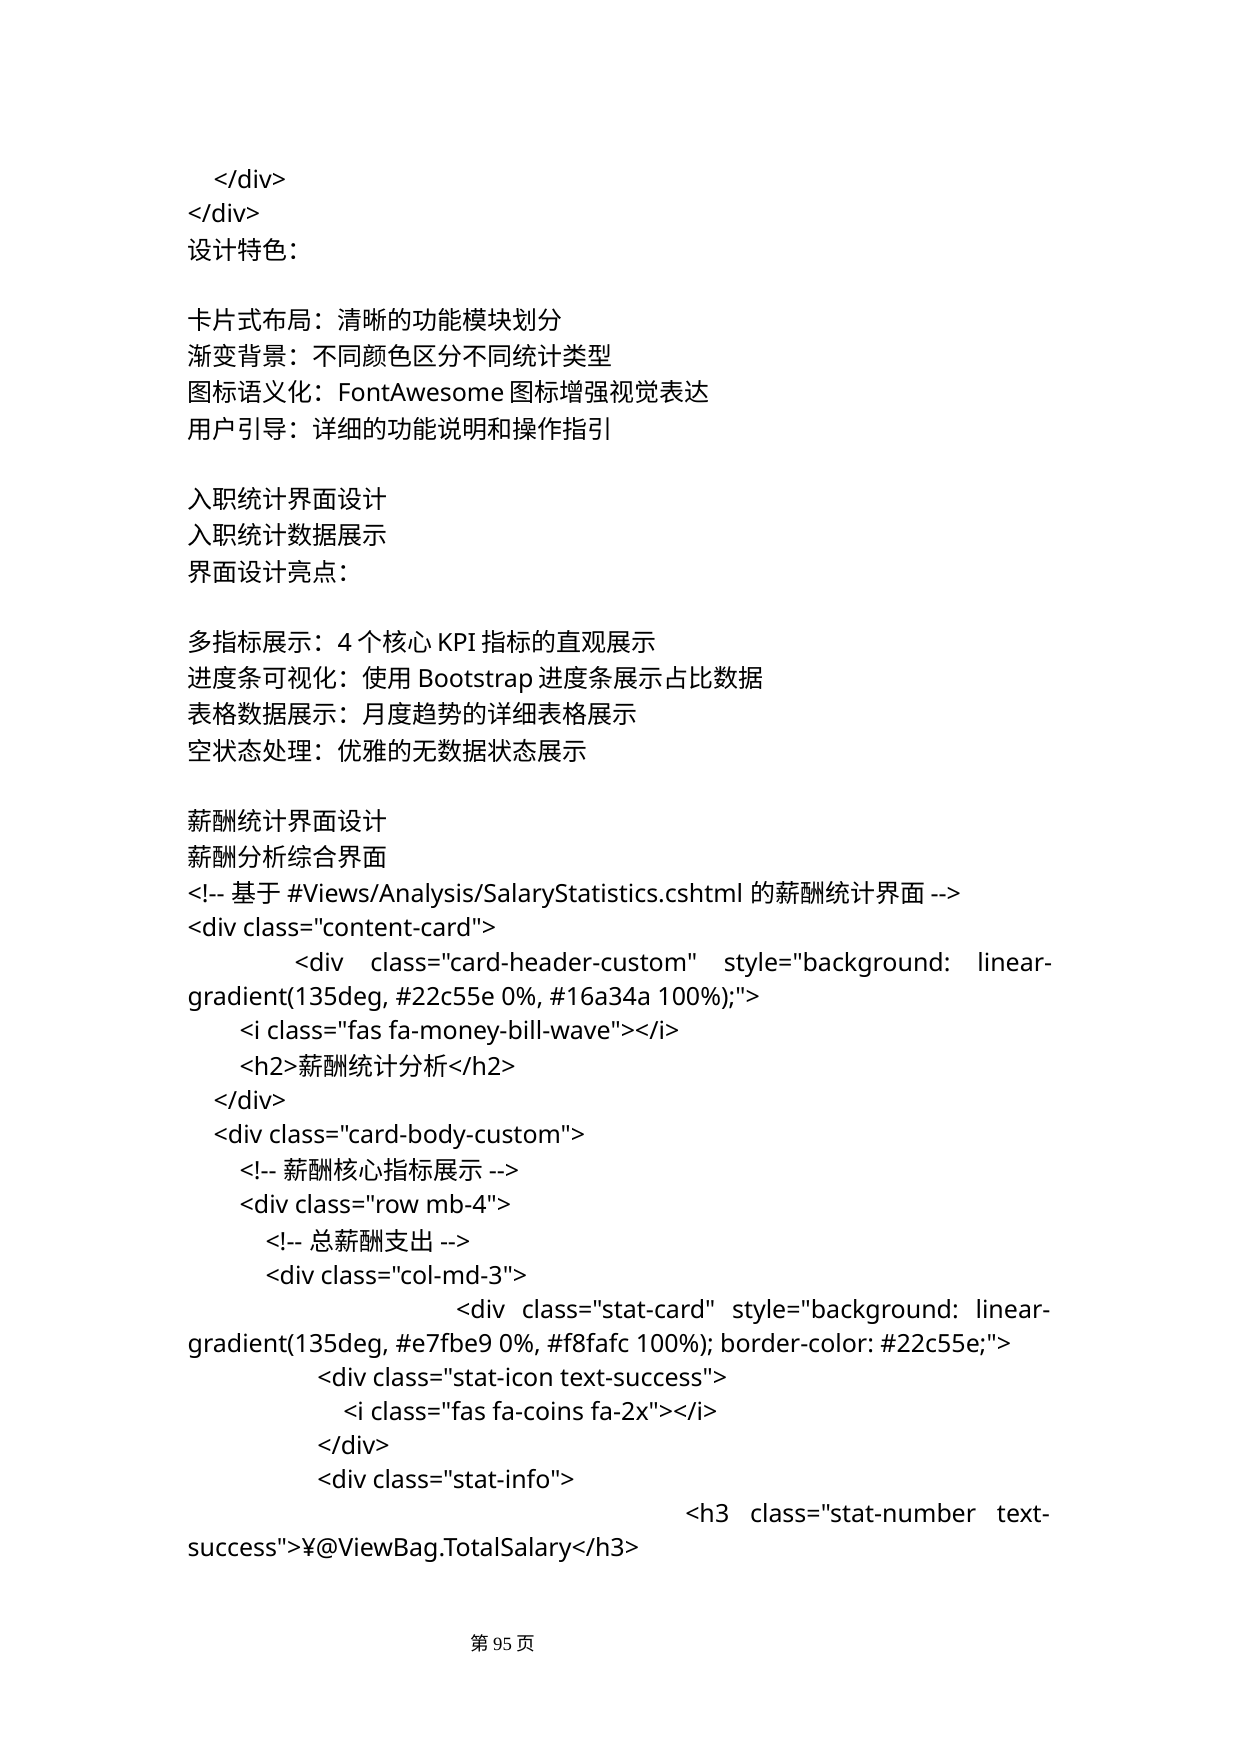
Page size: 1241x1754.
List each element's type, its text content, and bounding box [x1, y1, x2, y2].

list <h2>薪酬统计分析</h2> [187, 1046, 1053, 1083]
list <!-- 总薪酬支出 --> [187, 1221, 1053, 1257]
list <!-- 薪酬核心指标展示 --> [187, 1151, 1053, 1187]
list 薪酬统计界面设计 [187, 801, 1053, 838]
list <div class="stat-card" style="background: linear-gradient(135deg, #e7fbe9 0%, #f8fafc 100%); border-color: #22c55e;"> [187, 1291, 1053, 1359]
list </div> [187, 196, 1053, 230]
list 薪酬分析综合界面 [187, 838, 1053, 874]
list 渐变背景：不同颜色区分不同统计类型 [187, 337, 1053, 373]
list <i class="fas fa-coins fa-2x"></i> [187, 1393, 1053, 1428]
list 图标语义化：FontAwesome图标增强视觉表达 [187, 373, 1053, 409]
list 入职统计数据展示 [187, 516, 1053, 552]
list </div> [187, 1428, 1053, 1462]
list <div class="row mb-4"> [187, 1187, 1053, 1221]
list 设计特色： [187, 230, 1053, 266]
list <div class="card-header-custom" style="background: linear-gradient(135deg, #22c55e 0%, #16a34a 100%);"> [187, 944, 1053, 1012]
list <div class="stat-info"> [187, 1462, 1053, 1496]
list 表格数据展示：月度趋势的详细表格展示 [187, 695, 1053, 731]
list <h3 class="stat-number text-success">¥@ViewBag.TotalSalary</h3> [187, 1496, 1053, 1564]
list 空状态处理：优雅的无数据状态展示 [187, 731, 1053, 767]
list </div> [187, 162, 1053, 196]
list <!-- 基于 #Views/Analysis/SalaryStatistics.cshtml 的薪酬统计界面 --> [187, 874, 1053, 910]
list <div class="stat-icon text-success"> [187, 1359, 1053, 1393]
list <div class="content-card"> [187, 910, 1053, 944]
list <div class="col-md-3"> [187, 1257, 1053, 1291]
list </div> [187, 1083, 1053, 1117]
list 用户引导：详细的功能说明和操作指引 [187, 409, 1053, 445]
list <div class="card-body-custom"> [187, 1117, 1053, 1151]
list 入职统计界面设计 [187, 479, 1053, 516]
list 界面设计亮点： [187, 552, 1053, 588]
list 多指标展示：4个核心KPI指标的直观展示 [187, 622, 1053, 658]
list 卡片式布局：清晰的功能模块划分 [187, 300, 1053, 337]
list <i class="fas fa-money-bill-wave"></i> [187, 1012, 1053, 1046]
list 进度条可视化：使用Bootstrap进度条展示占比数据 [187, 658, 1053, 695]
